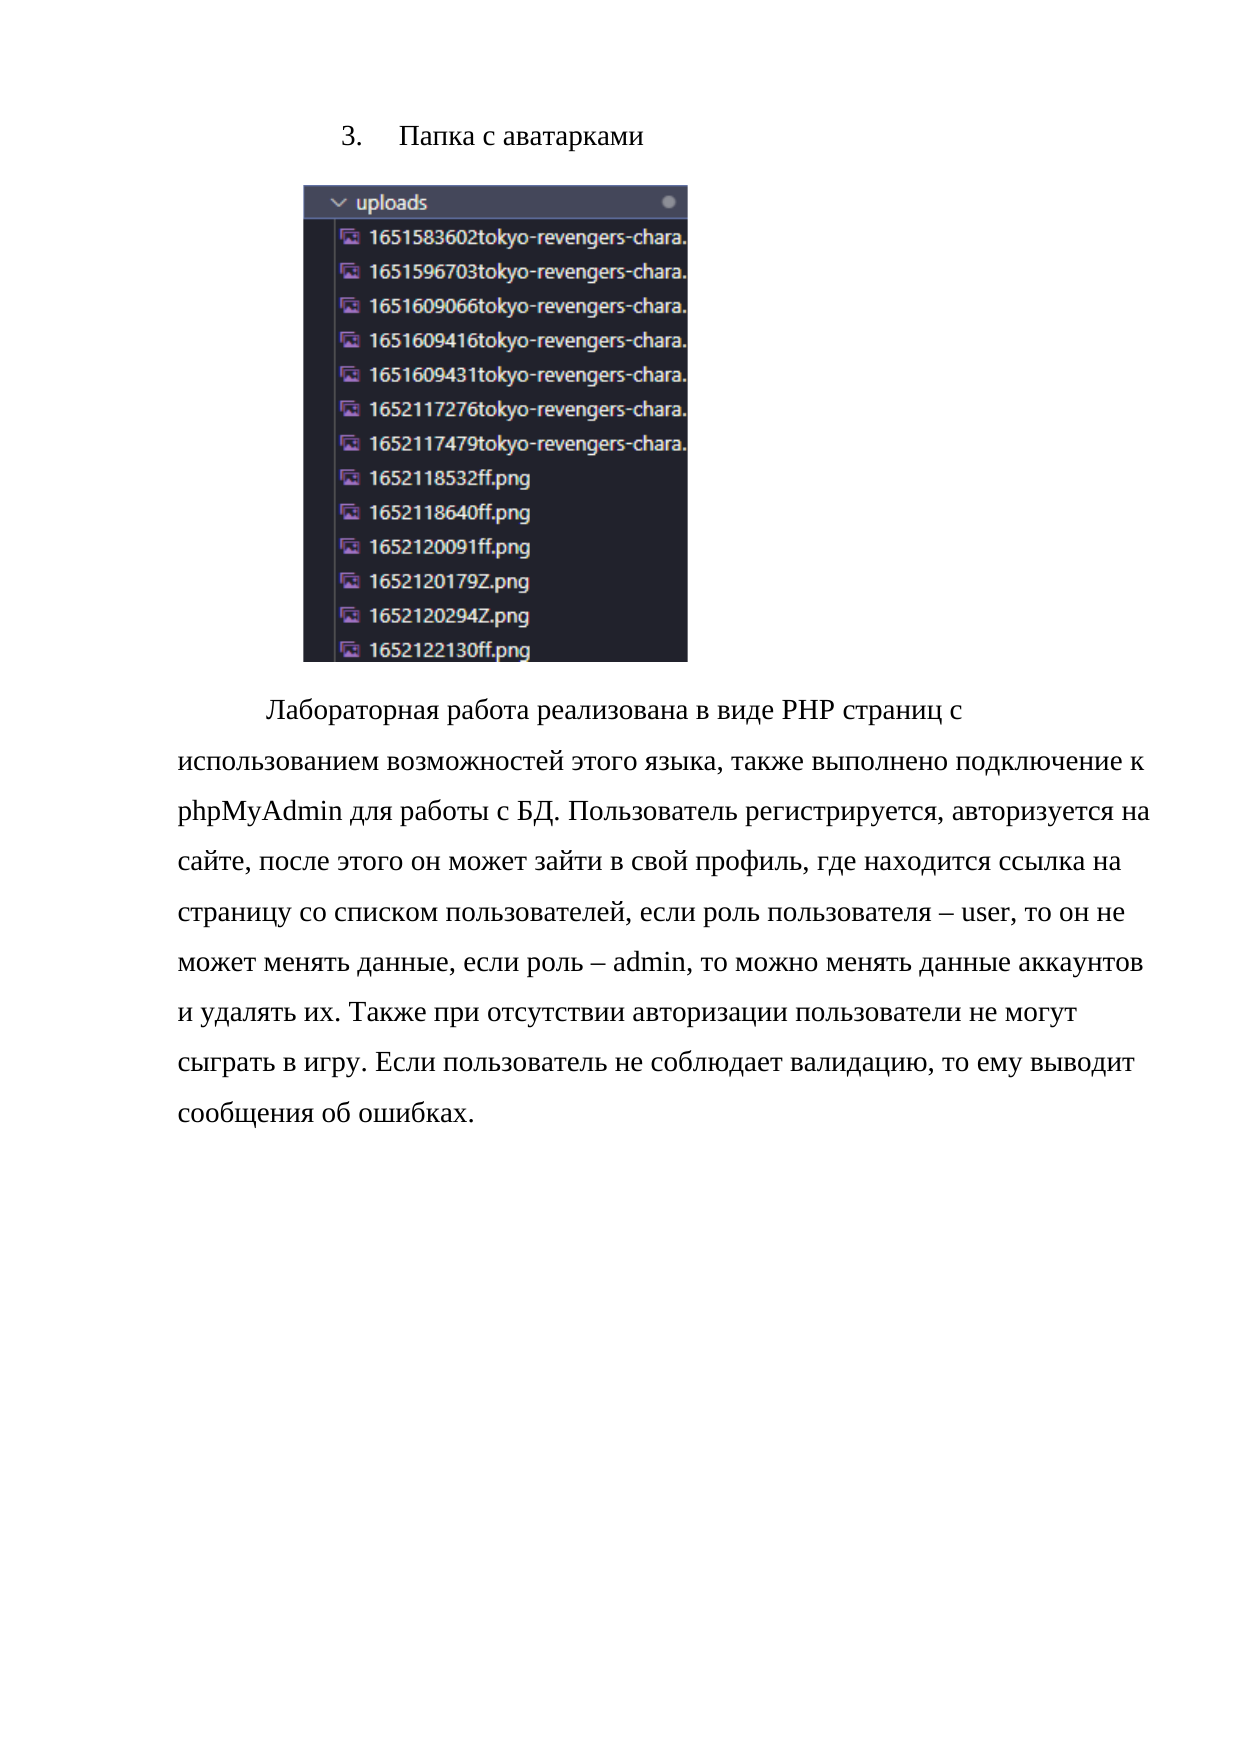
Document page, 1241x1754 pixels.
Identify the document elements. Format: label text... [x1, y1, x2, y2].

picture [303, 185, 688, 662]
text Лабораторная работа реализована в виде PHP страниц с использованием возможностей этого языка, также выполнено подключение к phpMyAdmin для работы с БД. Пользователь регистрируется, авторизуется на сайте, после этого он может зайти в свой профиль, где находится ссылка на страницу со списком пользователей, если роль пользователя – user, то он не может менять данные, если роль – admin, то можно менять данные аккаунтов и удалять их. Также при отсутствии авторизации пользователи не могут сыграть в игру. Если пользователь не соблюдает валидацию, то ему выводит сообщения об ошибках. [177, 692, 1152, 1128]
list Папка с аватарками [252, 118, 1152, 152]
